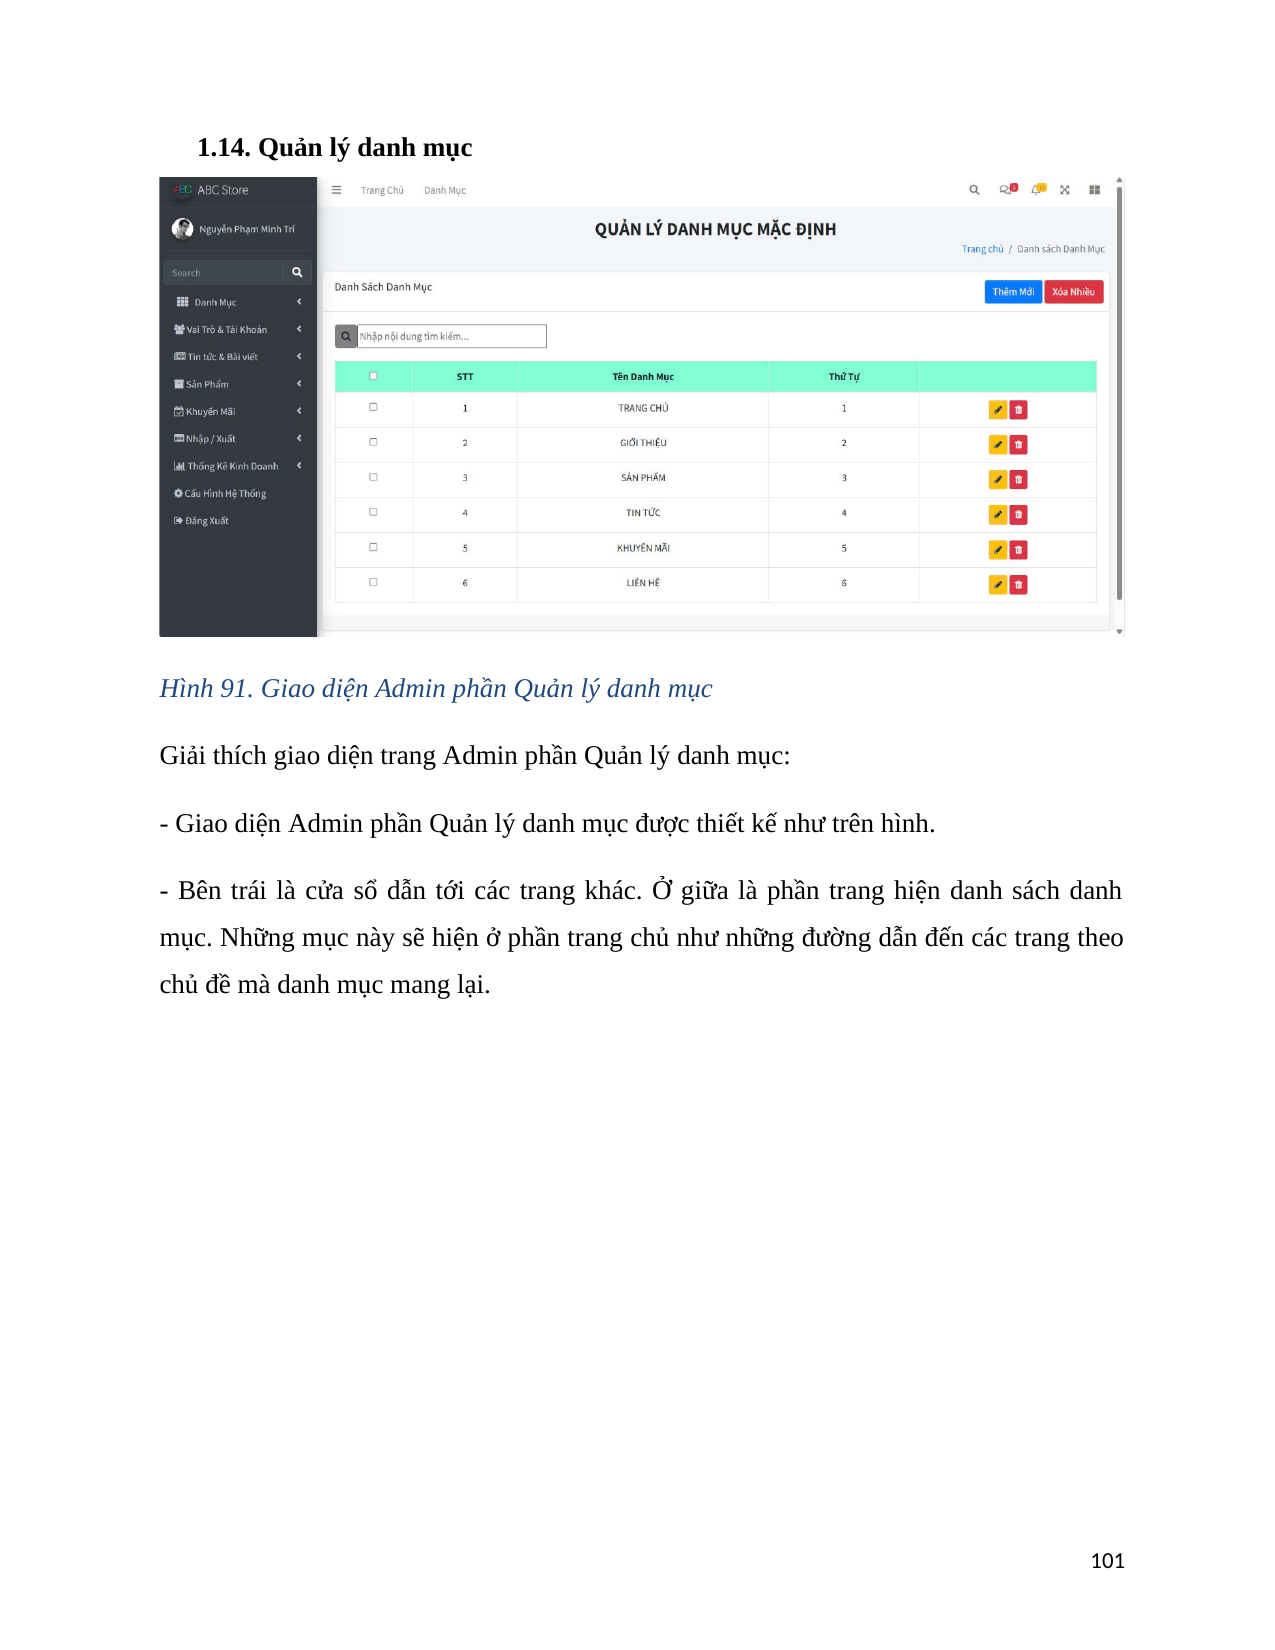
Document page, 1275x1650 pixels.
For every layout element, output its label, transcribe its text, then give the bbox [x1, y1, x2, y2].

picture [159, 177, 1125, 637]
text Giải thích giao diện trang Admin phần Quản lý danh mục: [159, 739, 1125, 771]
subtitle Quản lý danh mục [197, 131, 1125, 162]
text Hình 91. Giao diện Admin phần Quản lý danh mục [159, 672, 1125, 703]
text - Giao diện Admin phần Quản lý danh mục được thiết kế như trên hình. [159, 807, 1125, 838]
text - Bên trái là cửa sổ dẫn tới các trang khác. Ở giữa là phần trang hiện danh sách danh mục. Những mục này sẽ hiện ở phần trang chủ như những đường dẫn đến các trang theo chủ đề mà danh mục mang lại. [159, 874, 1125, 999]
